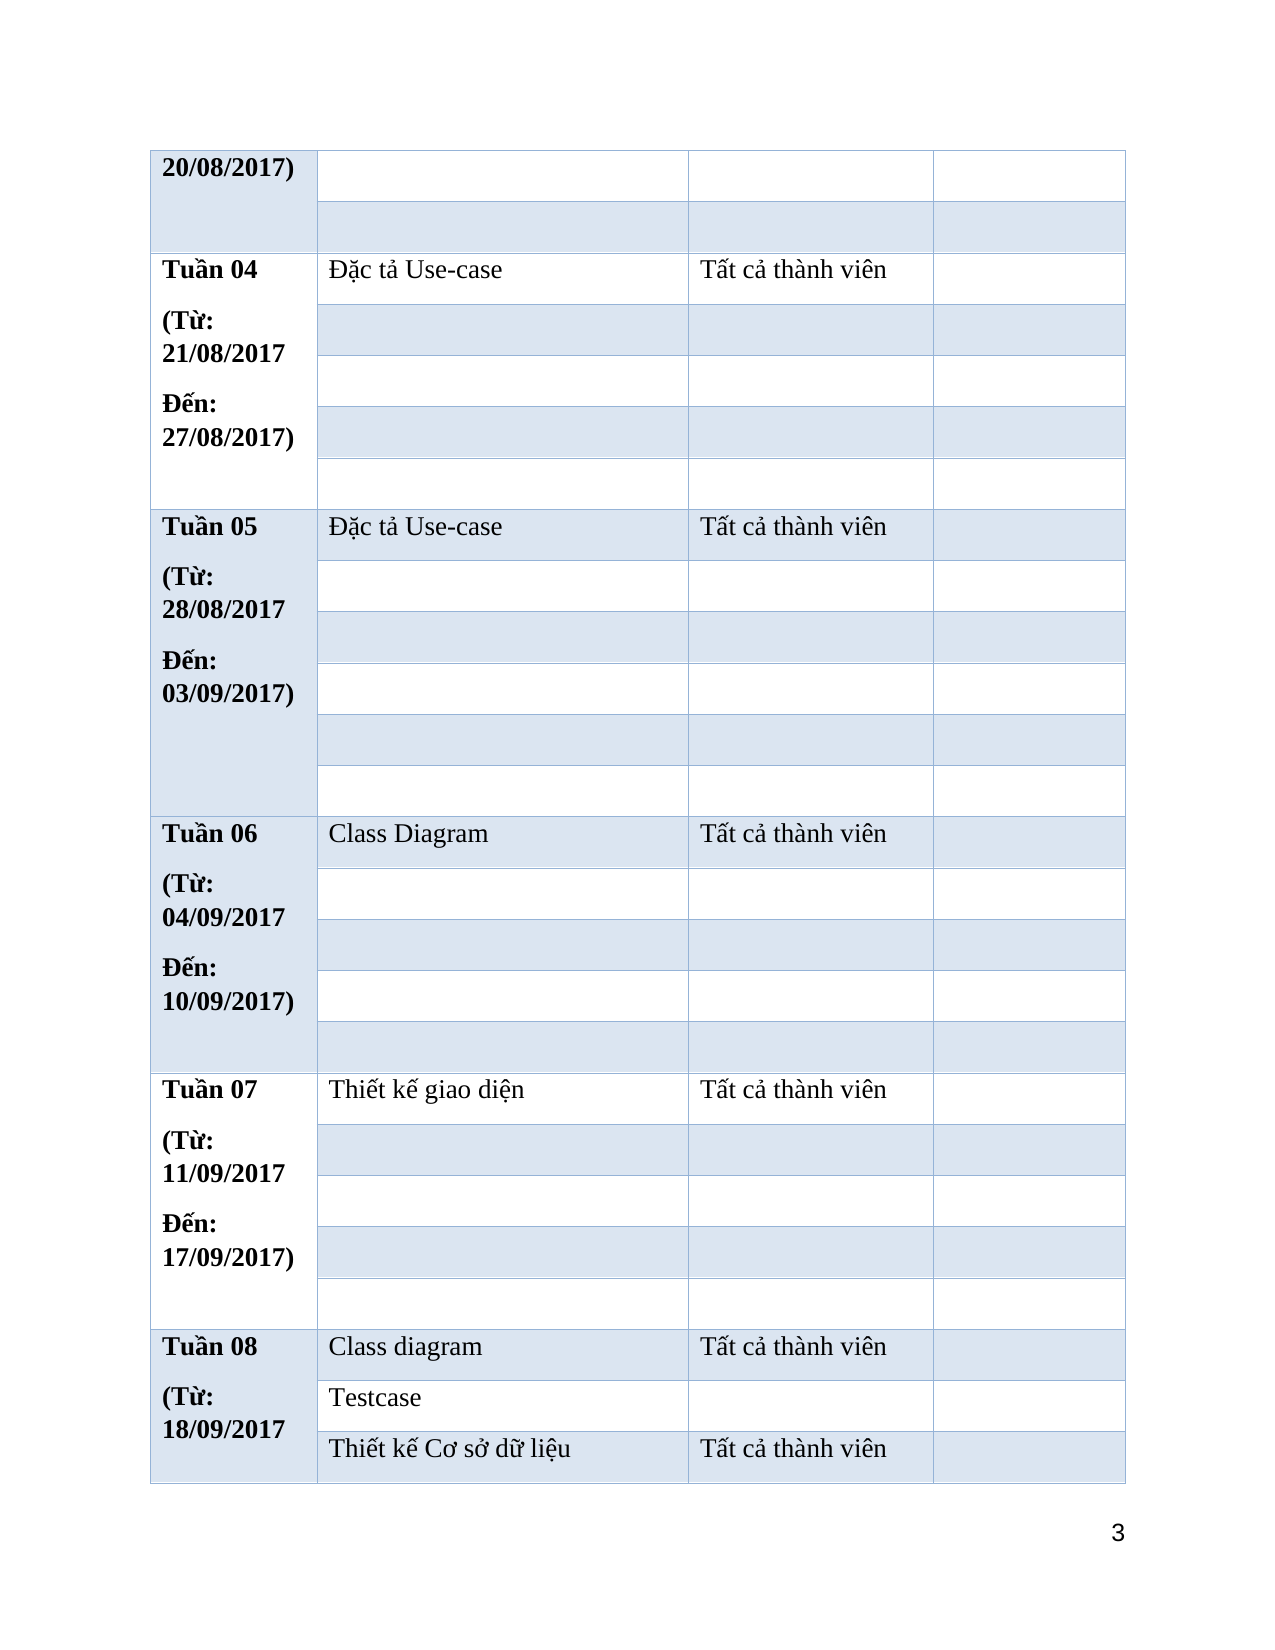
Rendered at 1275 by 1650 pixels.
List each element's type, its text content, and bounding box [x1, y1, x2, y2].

table_cell [689, 869, 933, 919]
table_cell [689, 1022, 933, 1072]
table_cell [934, 817, 1125, 867]
table_cell [318, 202, 688, 252]
table_cell [689, 1176, 933, 1226]
table_cell [689, 151, 933, 201]
table_cell [318, 869, 688, 919]
table_cell [318, 305, 688, 355]
table_cell [318, 151, 688, 201]
table_cell [934, 561, 1125, 611]
table_cell [934, 459, 1125, 509]
table_cell [934, 1227, 1125, 1277]
table_cell [934, 715, 1125, 765]
table_cell Thiết kế giao diện [318, 1074, 688, 1124]
table_cell Tất cả thành viên [689, 1330, 933, 1380]
table_cell [689, 920, 933, 970]
table_cell Thiết kế Cơ sở dữ liệu [318, 1432, 688, 1482]
table_cell [934, 510, 1125, 560]
table_cell [934, 664, 1125, 714]
table_cell [318, 971, 688, 1021]
table_cell [689, 766, 933, 816]
table_cell [934, 971, 1125, 1021]
table_cell Đặc tả Use-case [318, 510, 688, 560]
table_cell [318, 561, 688, 611]
table_cell [318, 1125, 688, 1175]
table_cell [689, 1227, 933, 1277]
table_cell [934, 356, 1125, 406]
table_cell [689, 407, 933, 457]
table_cell [934, 254, 1125, 304]
table_cell Tất cả thành viên [689, 1432, 933, 1482]
table_cell [318, 920, 688, 970]
table_cell [318, 1176, 688, 1226]
table_cell [934, 202, 1125, 252]
table_cell [934, 1381, 1125, 1431]
table_cell [689, 1381, 933, 1431]
table_cell [689, 202, 933, 252]
table_cell [934, 407, 1125, 457]
table_cell Class Diagram [318, 817, 688, 867]
table_cell Tuần 06 (Từ: 04/09/2017 Đến: 10/09/2017) [151, 817, 317, 1072]
table_cell Đặc tả Use-case [318, 254, 688, 304]
table_cell [689, 459, 933, 509]
table_cell Class diagram [318, 1330, 688, 1380]
table_cell [689, 971, 933, 1021]
table_cell [689, 561, 933, 611]
table_cell [689, 1279, 933, 1329]
table_cell [934, 305, 1125, 355]
table_cell [318, 356, 688, 406]
table_cell [318, 612, 688, 662]
table_cell [934, 1279, 1125, 1329]
table_cell [934, 1074, 1125, 1124]
table_cell [934, 766, 1125, 816]
table_cell [934, 1022, 1125, 1072]
table_cell [934, 612, 1125, 662]
table_cell [318, 1279, 688, 1329]
table_cell [318, 459, 688, 509]
table_cell [934, 1432, 1125, 1482]
table_cell Tất cả thành viên [689, 1074, 933, 1124]
table_cell Tuần 07 (Từ: 11/09/2017 Đến: 17/09/2017) [151, 1074, 317, 1329]
table_cell [318, 766, 688, 816]
table_cell [318, 664, 688, 714]
table_cell [934, 1176, 1125, 1226]
table_cell [689, 715, 933, 765]
table_cell [318, 1022, 688, 1072]
table_cell [934, 1330, 1125, 1380]
table_cell Tuần 05 (Từ: 28/08/2017 Đến: 03/09/2017) [151, 510, 317, 816]
table_cell Tuần 04 (Từ: 21/08/2017 Đến: 27/08/2017) [151, 254, 317, 509]
table_cell [318, 1227, 688, 1277]
table_cell Tất cả thành viên [689, 510, 933, 560]
table_cell [934, 920, 1125, 970]
table_cell [934, 869, 1125, 919]
table_cell [689, 612, 933, 662]
table_cell [689, 664, 933, 714]
table_cell Tất cả thành viên [689, 254, 933, 304]
table_cell Tuần 08 (Từ: 18/09/2017 Đến: 24/09/2017) [151, 1330, 317, 1482]
table_cell [689, 356, 933, 406]
table_cell [318, 715, 688, 765]
table_cell [934, 1125, 1125, 1175]
table_cell Testcase [318, 1381, 688, 1431]
table_cell [689, 1125, 933, 1175]
table_cell [689, 305, 933, 355]
table_cell [934, 151, 1125, 201]
table_cell [318, 407, 688, 457]
table_cell Tất cả thành viên [689, 817, 933, 867]
